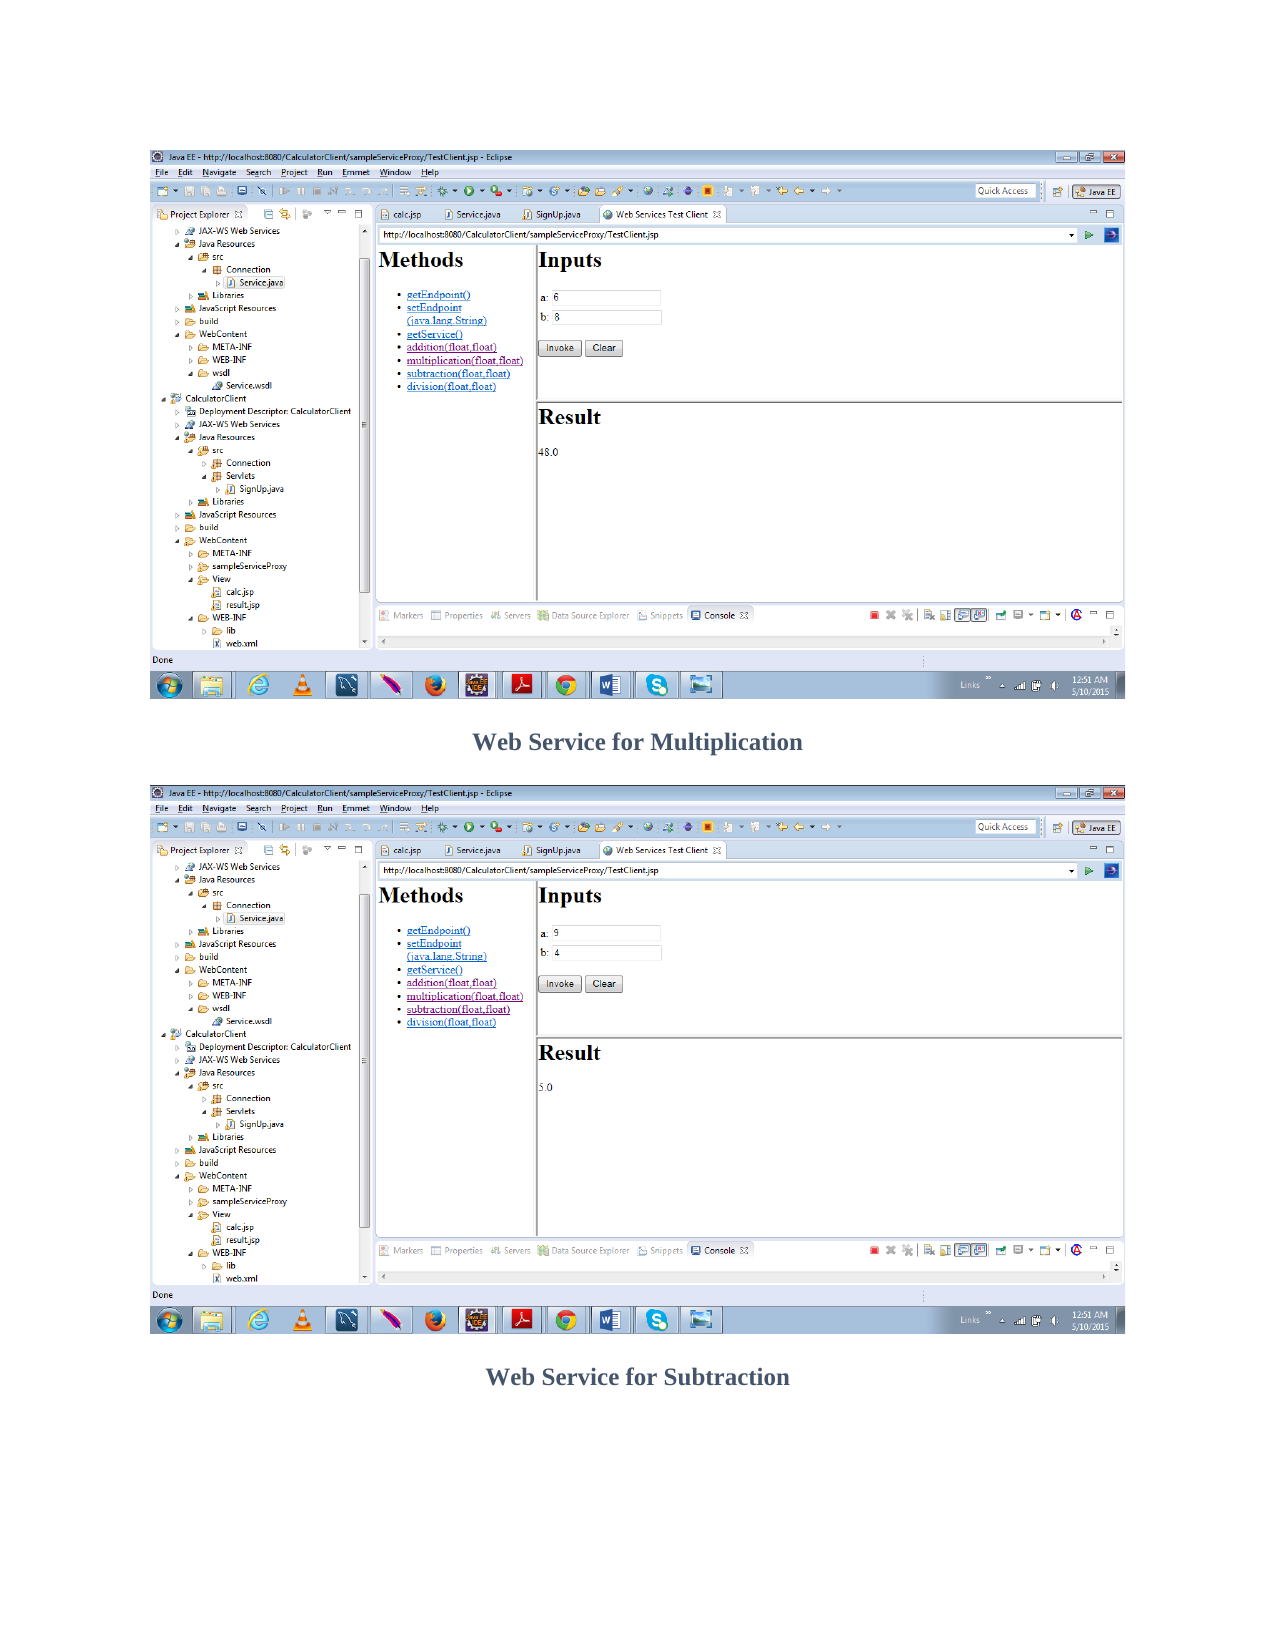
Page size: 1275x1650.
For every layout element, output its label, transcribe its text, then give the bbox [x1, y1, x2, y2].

picture [150, 785, 1125, 1334]
text Web Service for Subtraction [150, 1362, 1125, 1391]
text Web Service for Multiplication [150, 727, 1125, 756]
picture [150, 150, 1125, 699]
